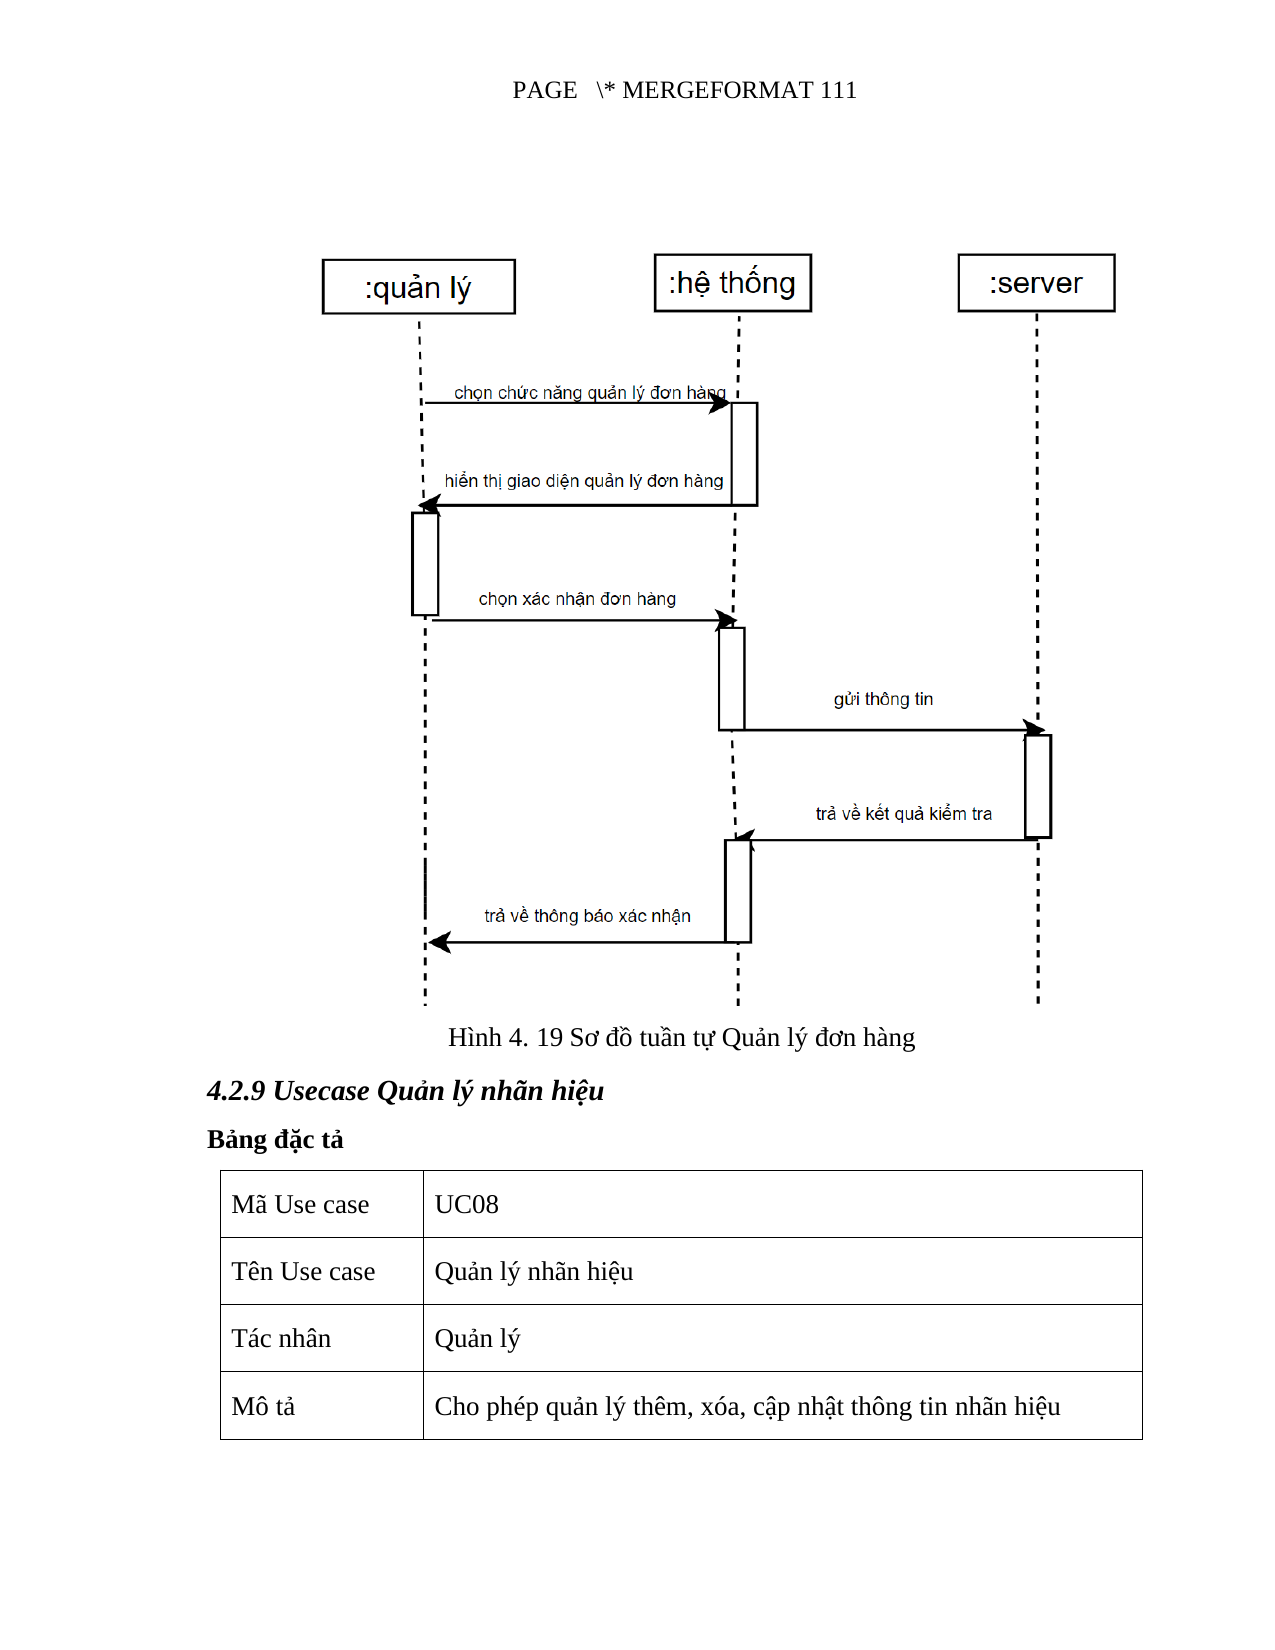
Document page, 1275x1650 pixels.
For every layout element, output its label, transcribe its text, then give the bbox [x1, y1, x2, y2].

table_header Mã Use case [221, 1171, 423, 1237]
text Bảng đặc tả [207, 1123, 1157, 1154]
table_header UC08 [424, 1171, 1142, 1237]
table_cell Quản lý [424, 1305, 1142, 1371]
table_cell Mô tả [221, 1372, 423, 1439]
picture [281, 206, 1232, 1006]
table_cell Tên Use case [221, 1238, 423, 1303]
table_cell Cho phép quản lý thêm, xóa, cập nhật thông tin nhãn hiệu [424, 1372, 1142, 1439]
table_cell Quản lý nhãn hiệu [424, 1238, 1142, 1303]
text 4.2.9 Usecase Quản lý nhãn hiệu [207, 1073, 1157, 1106]
text Hình 4. 19 Sơ đồ tuần tự Quản lý đơn hàng [207, 1021, 1157, 1052]
table_cell Tác nhân [221, 1305, 423, 1371]
